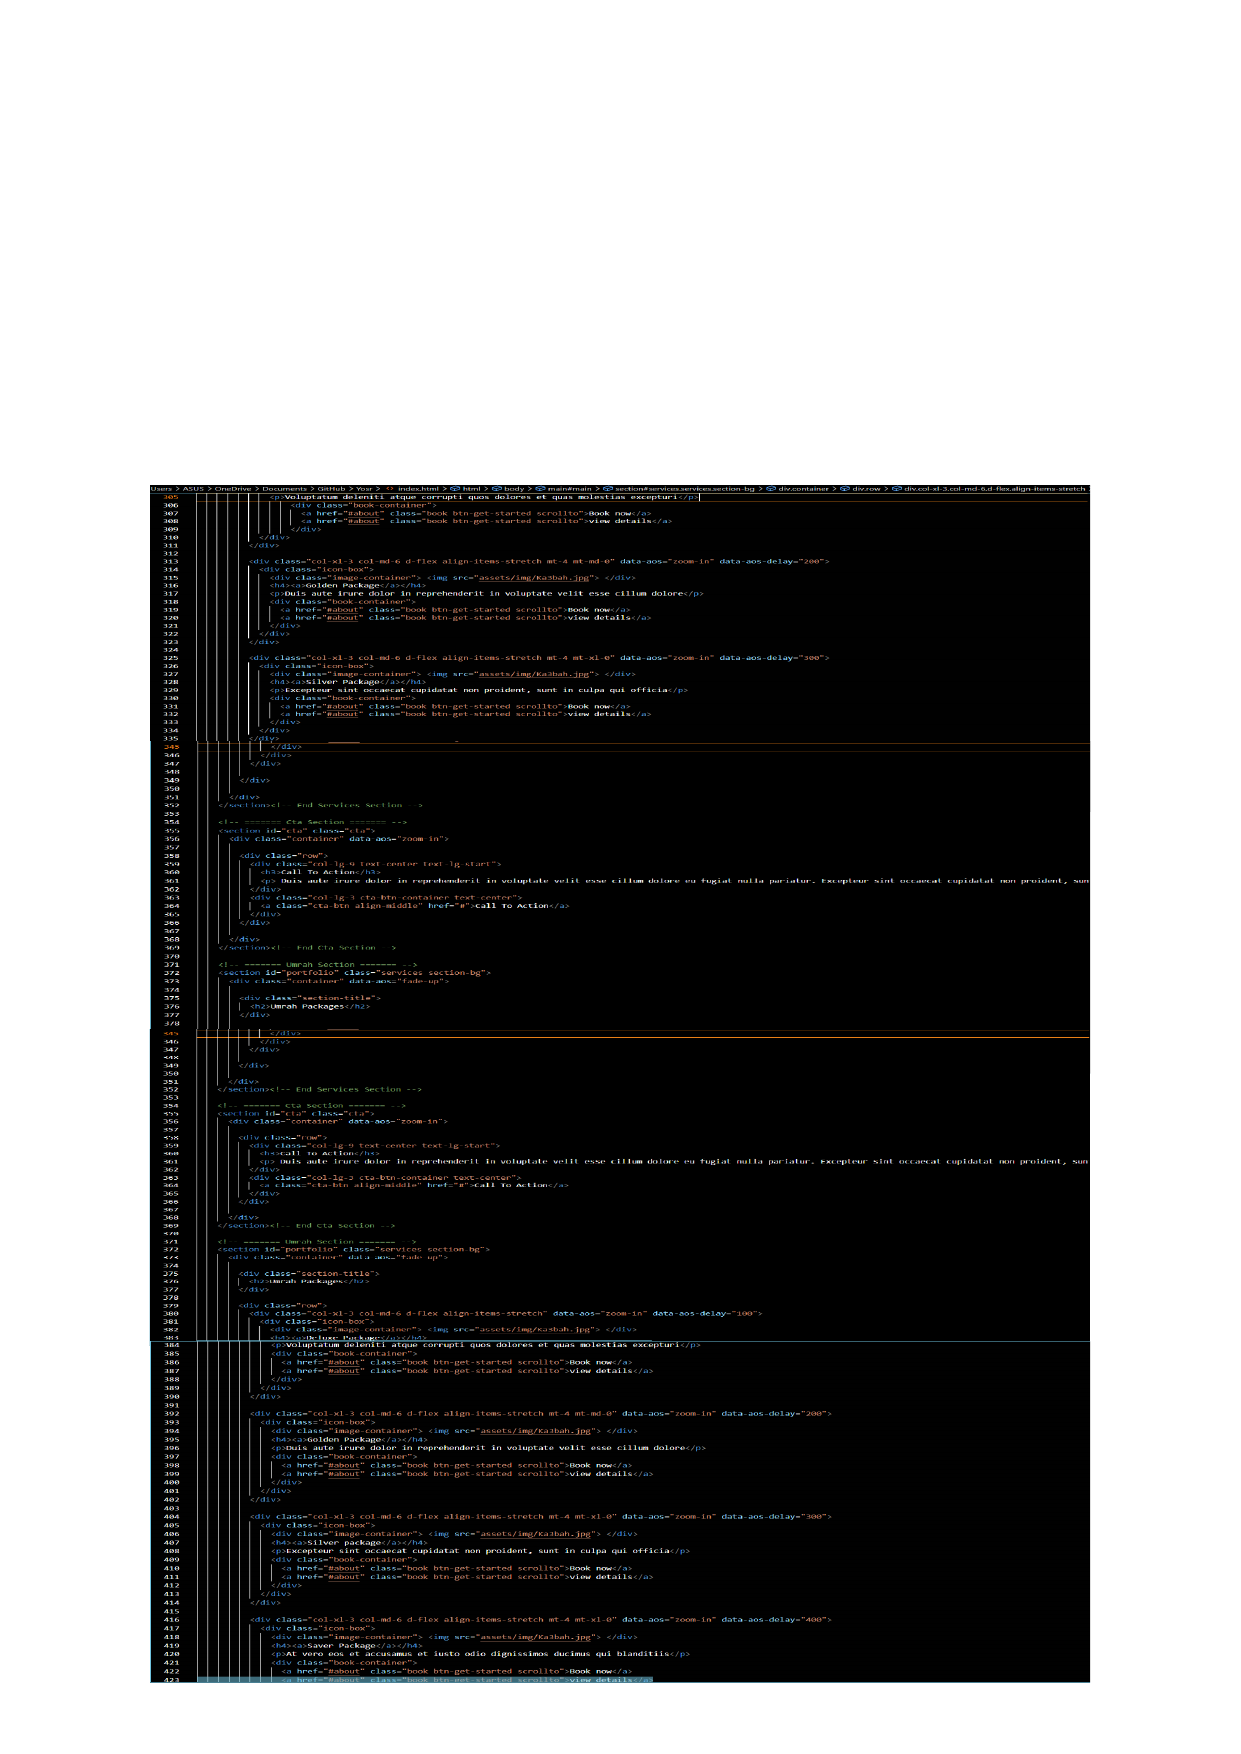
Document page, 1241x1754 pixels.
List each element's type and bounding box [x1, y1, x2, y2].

picture [149, 485, 1091, 1683]
